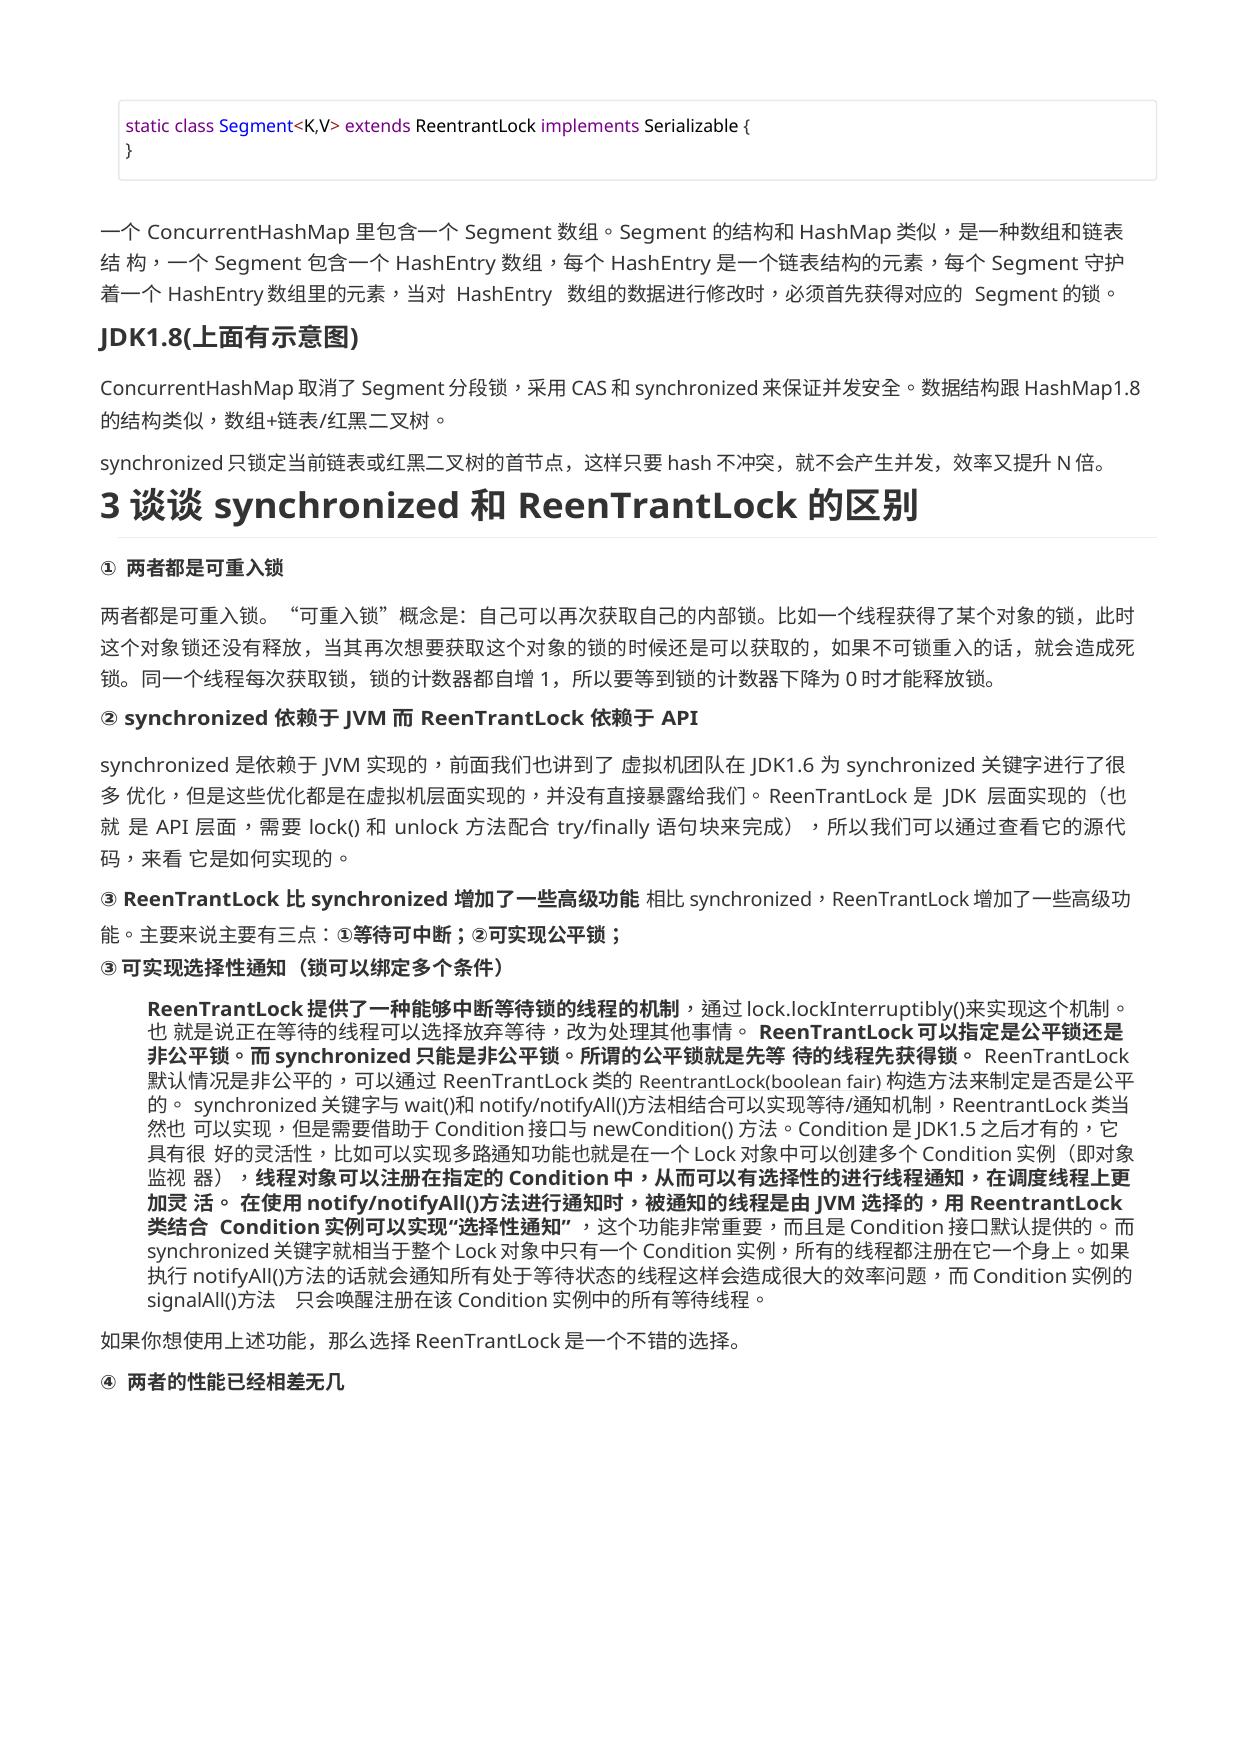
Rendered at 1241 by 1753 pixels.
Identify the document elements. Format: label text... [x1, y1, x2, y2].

subtitle JDK1.8(上面有示意图) [100, 320, 1153, 354]
text ConcurrentHashMap取消了Segment分段锁，采用CAS和synchronized来保证并发安全。数据结构跟HashMap1.8 [100, 369, 1153, 402]
subtitle 谈谈 synchronized 和 ReenTrantLock 的区别 [100, 481, 1153, 529]
subtitle ③可实现选择性通知（锁可以绑定多个条件） [100, 958, 1153, 979]
subtitle ④ 两者的性能已经相差无几 [100, 1367, 1153, 1396]
subtitle ② synchronized 依赖于 JVM 而 ReenTrantLock 依赖于 API [100, 704, 1153, 731]
text synchronized只锁定当前链表或红黑二叉树的首节点，这样只要hash不冲突，就不会产生并发，效率又提升N倍。 [100, 447, 1153, 476]
text ReenTrantLock提供了一种能够中断等待锁的线程的机制，通过lock.lockInterruptibly()来实现这个机制。也 就是说正在等待的线程可以选择放弃等待，改为处理其他事情。 ReenTrantLock可以指定是公平锁还是非公平锁。而synchronized只能是非公平锁。所谓的公平锁就是先等 待的线程先获得锁。 ReenTrantLock默认情况是非公平的，可以通过 ReenTrantLock类的 ReentrantLock(boolean fair) 构造方法来制定是否是公平的。 synchronized关键字与wait()和notify/notifyAll()方法相结合可以实现等待/通知机制，ReentrantLock类当然也 可以实现，但是需要借助于Condition接口与newCondition() 方法。Condition是JDK1.5之后才有的，它具有很 好的灵活性，比如可以实现多路通知功能也就是在一个Lock对象中可以创建多个Condition实例（即对象监视 器），线程对象可以注册在指定的Condition中，从而可以有选择性的进行线程通知，在调度线程上更加灵 活。 在使用notify/notifyAll()方法进行通知时，被通知的线程是由 JVM 选择的，用ReentrantLock类结合 Condition实例可以实现“选择性通知” ，这个功能非常重要，而且是Condition接口默认提供的。而 synchronized关键字就相当于整个Lock对象中只有一个Condition实例，所有的线程都注册在它一个身上。如果 执行notifyAll()方法的话就会通知所有处于等待状态的线程这样会造成很大的效率问题，而Condition实例的 signalAll()方法 只会唤醒注册在该Condition实例中的所有等待线程。 [147, 997, 1137, 1313]
text 两者都是可重入锁。“可重入锁”概念是：自己可以再次获取自己的内部锁。比如一个线程获得了某个对象的锁，此时 这个对象锁还没有释放，当其再次想要获取这个对象的锁的时候还是可以获取的，如果不可锁重入的话，就会造成死 锁。同一个线程每次获取锁，锁的计数器都自增1，所以要等到锁的计数器下降为0时才能释放锁。 [100, 599, 1137, 693]
subtitle ① 两者都是可重入锁 [100, 552, 1153, 581]
text 一个 ConcurrentHashMap 里包含一个 Segment 数组。Segment 的结构和HashMap类似，是一种数组和链表结 构，一个 Segment 包含一个 HashEntry 数组，每个 HashEntry 是一个链表结构的元素，每个 Segment 守护着一个 HashEntry数组里的元素，当对 HashEntry 数组的数据进行修改时，必须首先获得对应的 Segment的锁。 [100, 214, 1137, 308]
text synchronized 是依赖于 JVM 实现的，前面我们也讲到了 虚拟机团队在 JDK1.6 为 synchronized 关键字进行了很多 优化，但是这些优化都是在虚拟机层面实现的，并没有直接暴露给我们。ReenTrantLock 是 JDK 层面实现的（也就 是 API 层面，需要 lock() 和 unlock 方法配合 try/ﬁnally 语句块来完成），所以我们可以通过查看它的源代码，来看 它是如何实现的。 [100, 747, 1128, 872]
text ③ ReenTrantLock 比 synchronized 增加了一些高级功能 相比synchronized，ReenTrantLock增加了一些高级功能。主要来说主要有三点：①等待可中断；②可实现公平锁； [100, 885, 1137, 949]
text 如果你想使用上述功能，那么选择ReenTrantLock是一个不错的选择。 [100, 1326, 1153, 1355]
text 的结构类似，数组+链表/红黑二叉树。 [100, 402, 1153, 435]
